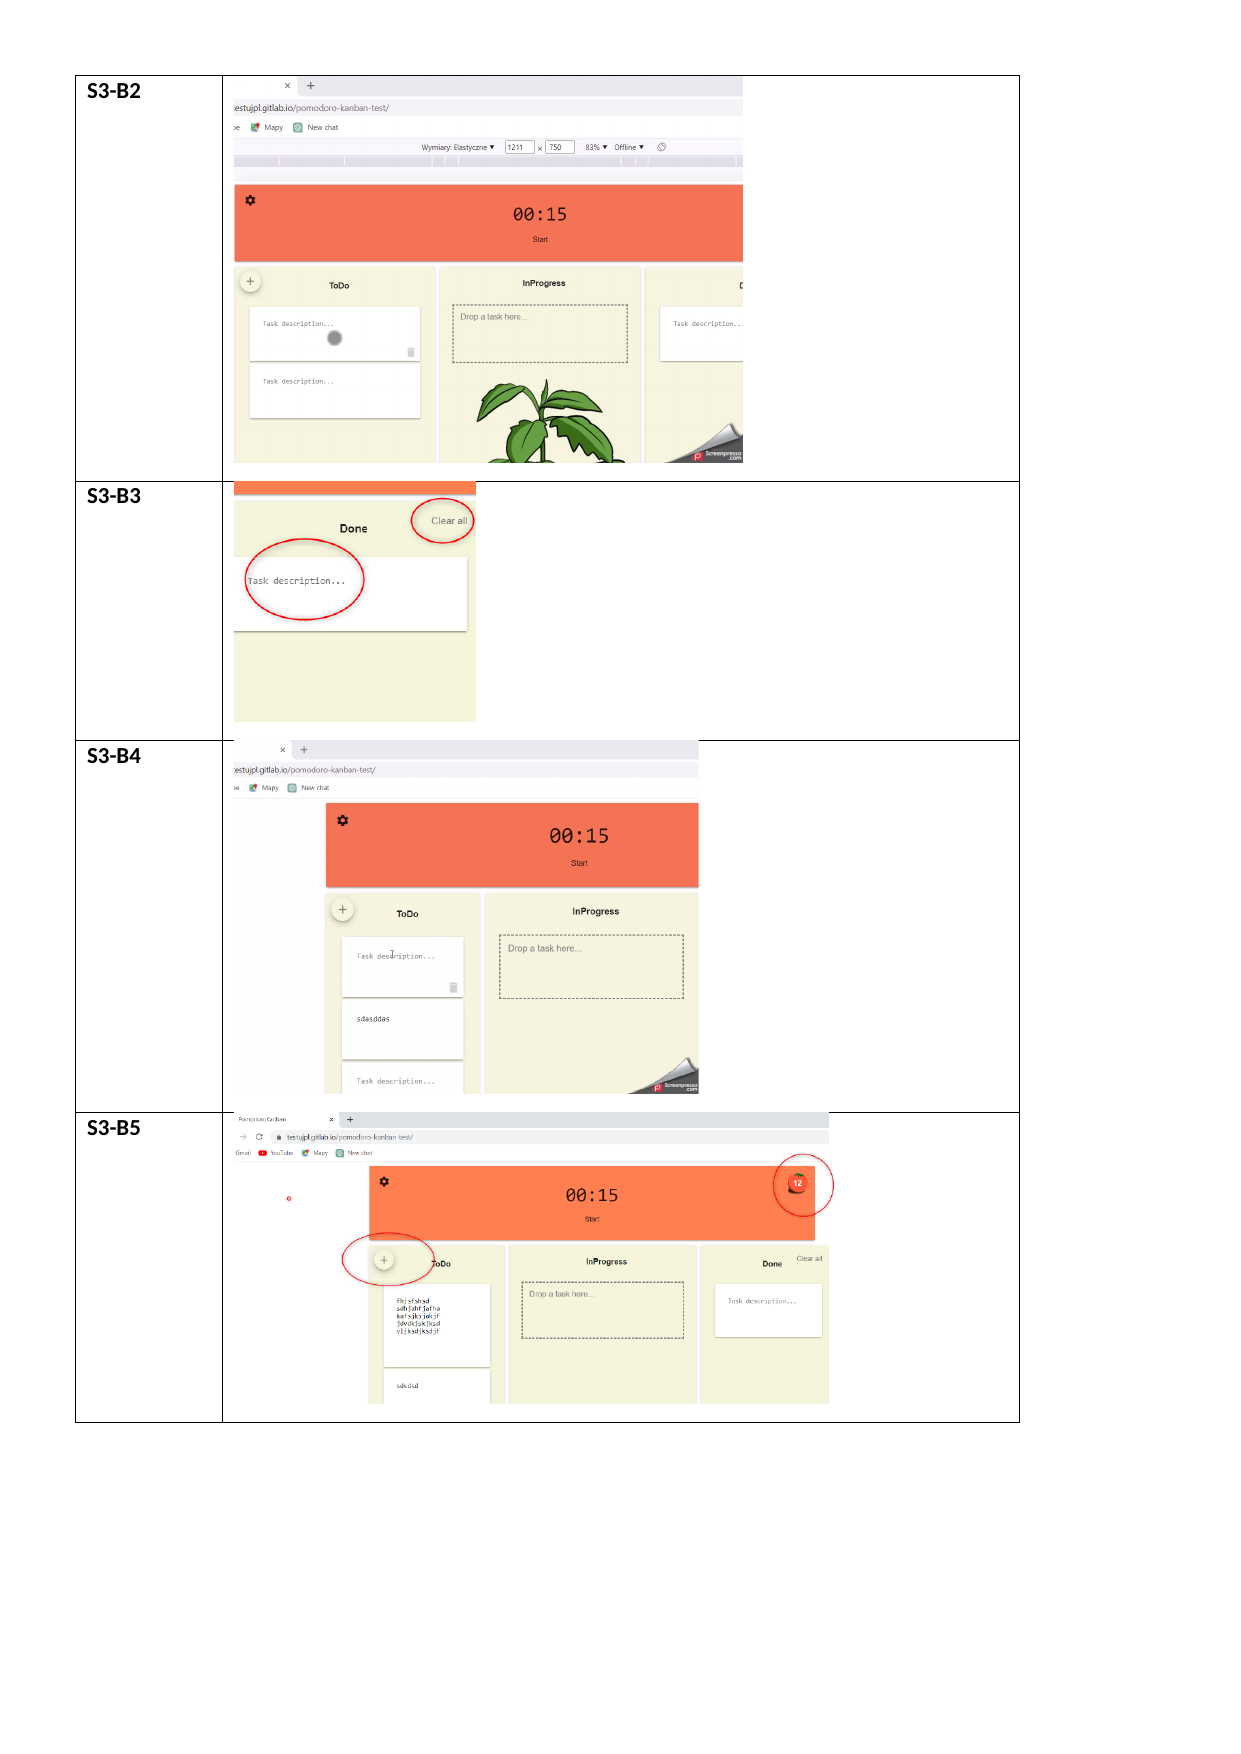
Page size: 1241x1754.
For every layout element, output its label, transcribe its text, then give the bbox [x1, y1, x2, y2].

table_cell [223, 741, 1019, 1112]
picture [233, 481, 476, 722]
picture [233, 1112, 835, 1404]
table_cell [223, 76, 1019, 481]
picture [233, 76, 743, 463]
table_cell S3-B2 [76, 76, 222, 481]
table_cell [223, 482, 1019, 740]
table_cell S3-B5 [76, 1113, 222, 1422]
table_cell [223, 1113, 1019, 1422]
table_cell S3-B3 [76, 482, 222, 740]
table_cell S3-B4 [76, 741, 222, 1112]
picture [233, 740, 699, 1094]
